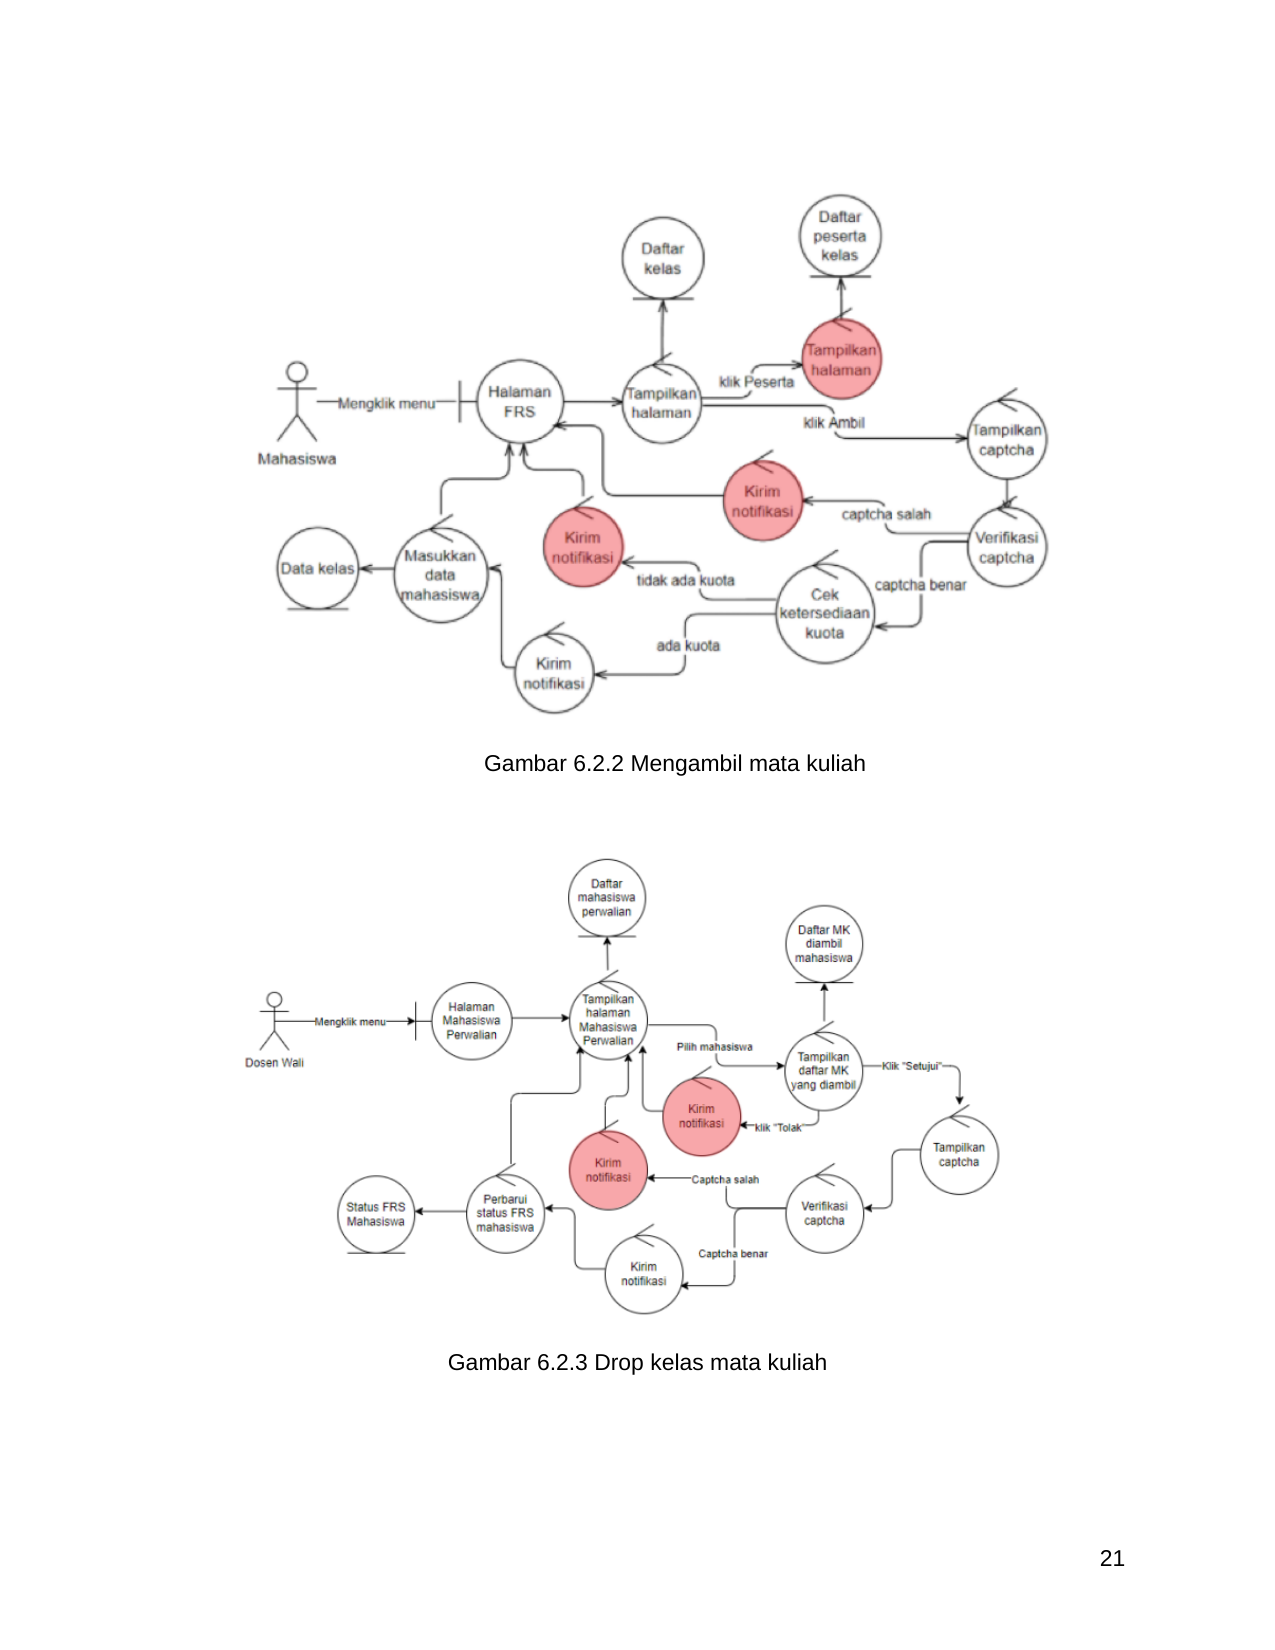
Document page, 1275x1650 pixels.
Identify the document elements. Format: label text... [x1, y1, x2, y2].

text Gambar 6.2.3 Drop kelas mata kuliah [150, 1348, 1125, 1375]
picture [231, 810, 1044, 1345]
text Gambar 6.2.2 Mengambil mata kuliah [150, 750, 1125, 776]
picture [225, 150, 1076, 746]
